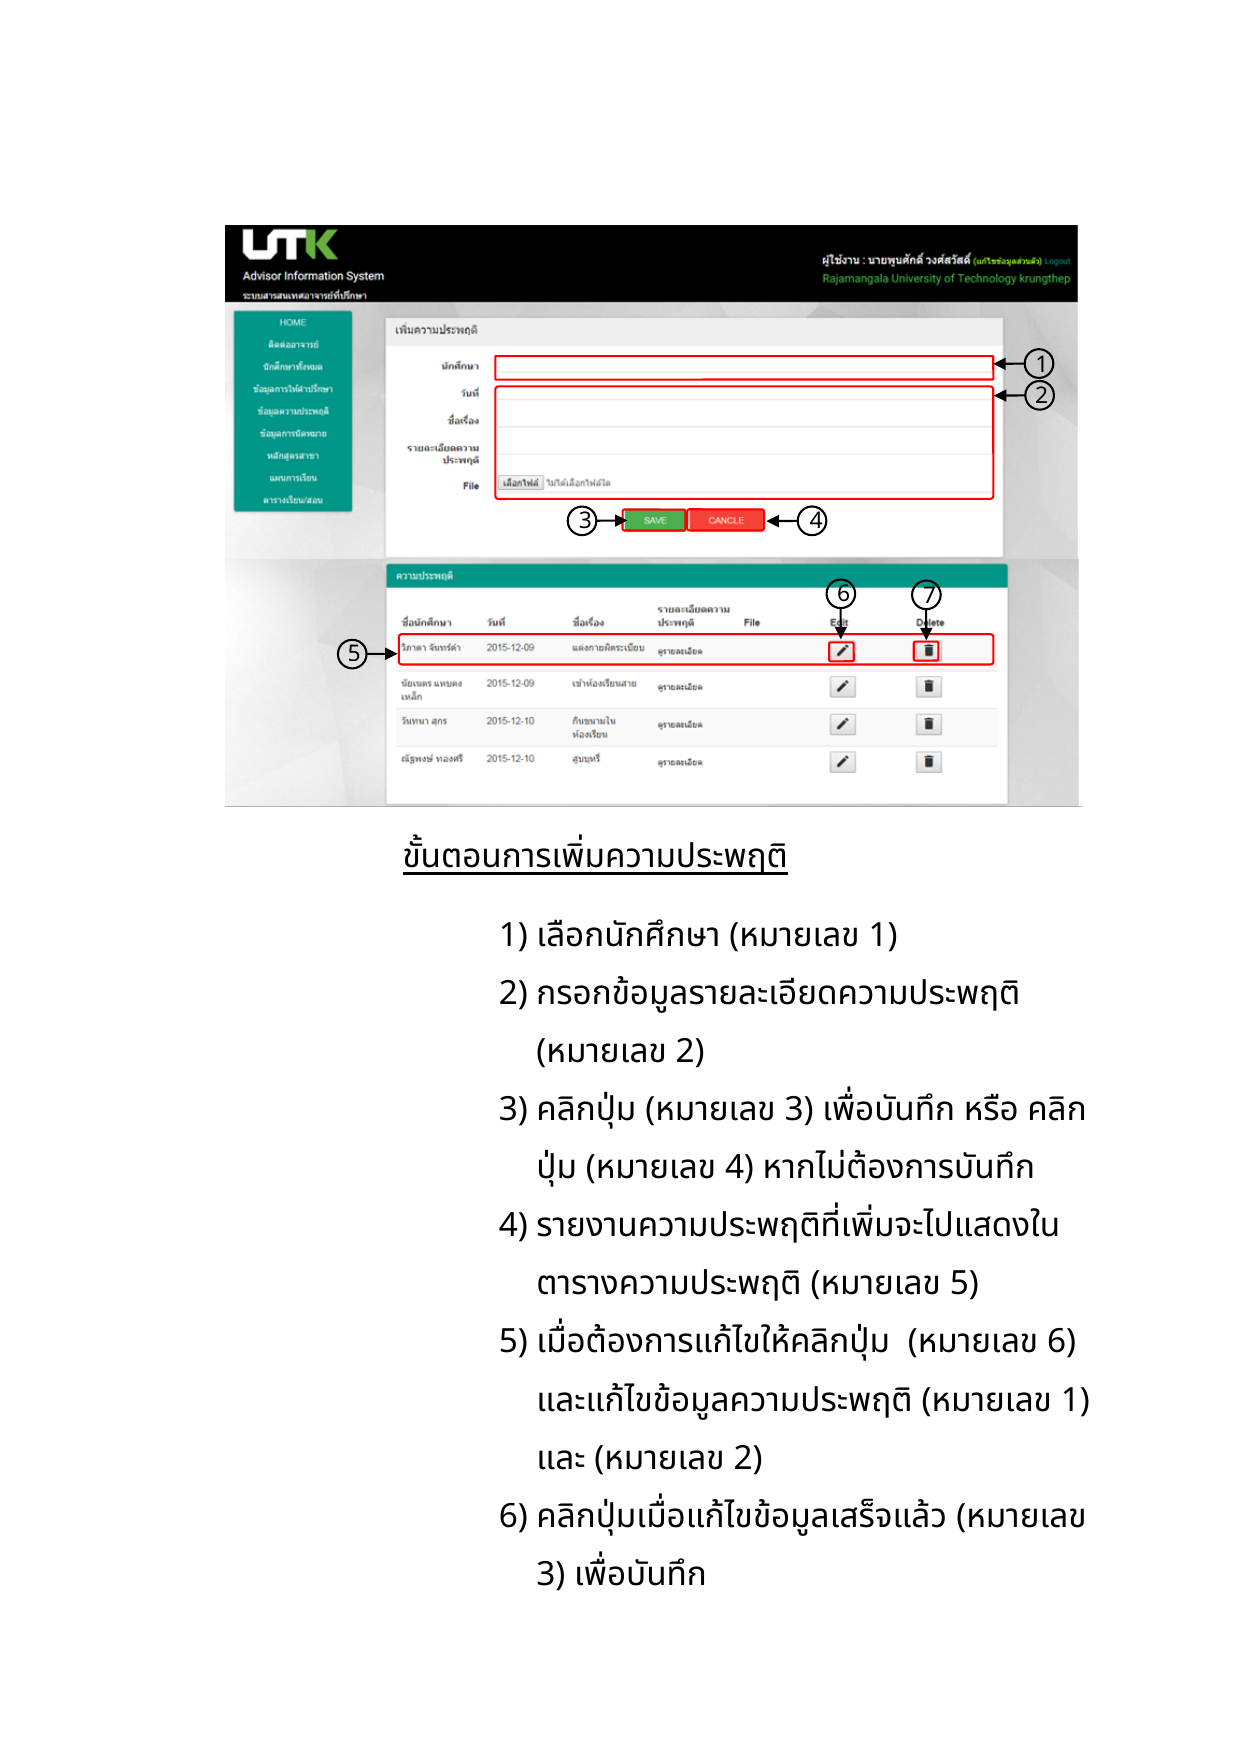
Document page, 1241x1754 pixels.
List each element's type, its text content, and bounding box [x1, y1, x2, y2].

list คลิกปุ่ม (หมายเลข 3) เพื่อบันทึก หรือ คลิกปุ่ม (หมายเลข 4) หากไม่ต้องการบันทึก [499, 1085, 1090, 1193]
list รายงานความประพฤติที่เพิ่มจะไปแสดงในตารางความประพฤติ (หมายเลข 5) [499, 1201, 1090, 1310]
list เมื่อต้องการแก้ไขให้คลิกปุ่ม (หมายเลข 6) และแก้ไขข้อมูลความประพฤติ (หมายเลข 1) และ (หมายเลข 2) [499, 1317, 1090, 1484]
list กรอกข้อมูลรายละเอียดความประพฤติ (หมายเลข 2) [499, 968, 1090, 1077]
picture [225, 225, 1083, 807]
text ขั้นตอนการเพิ่มความประพฤติ [402, 832, 1090, 882]
list คลิกปุ่มเมื่อแก้ไขข้อมูลเสร็จแล้ว (หมายเลข 3) เพื่อบันทึก [499, 1492, 1090, 1600]
list เลือกนักศึกษา (หมายเลข 1) [499, 910, 1090, 961]
